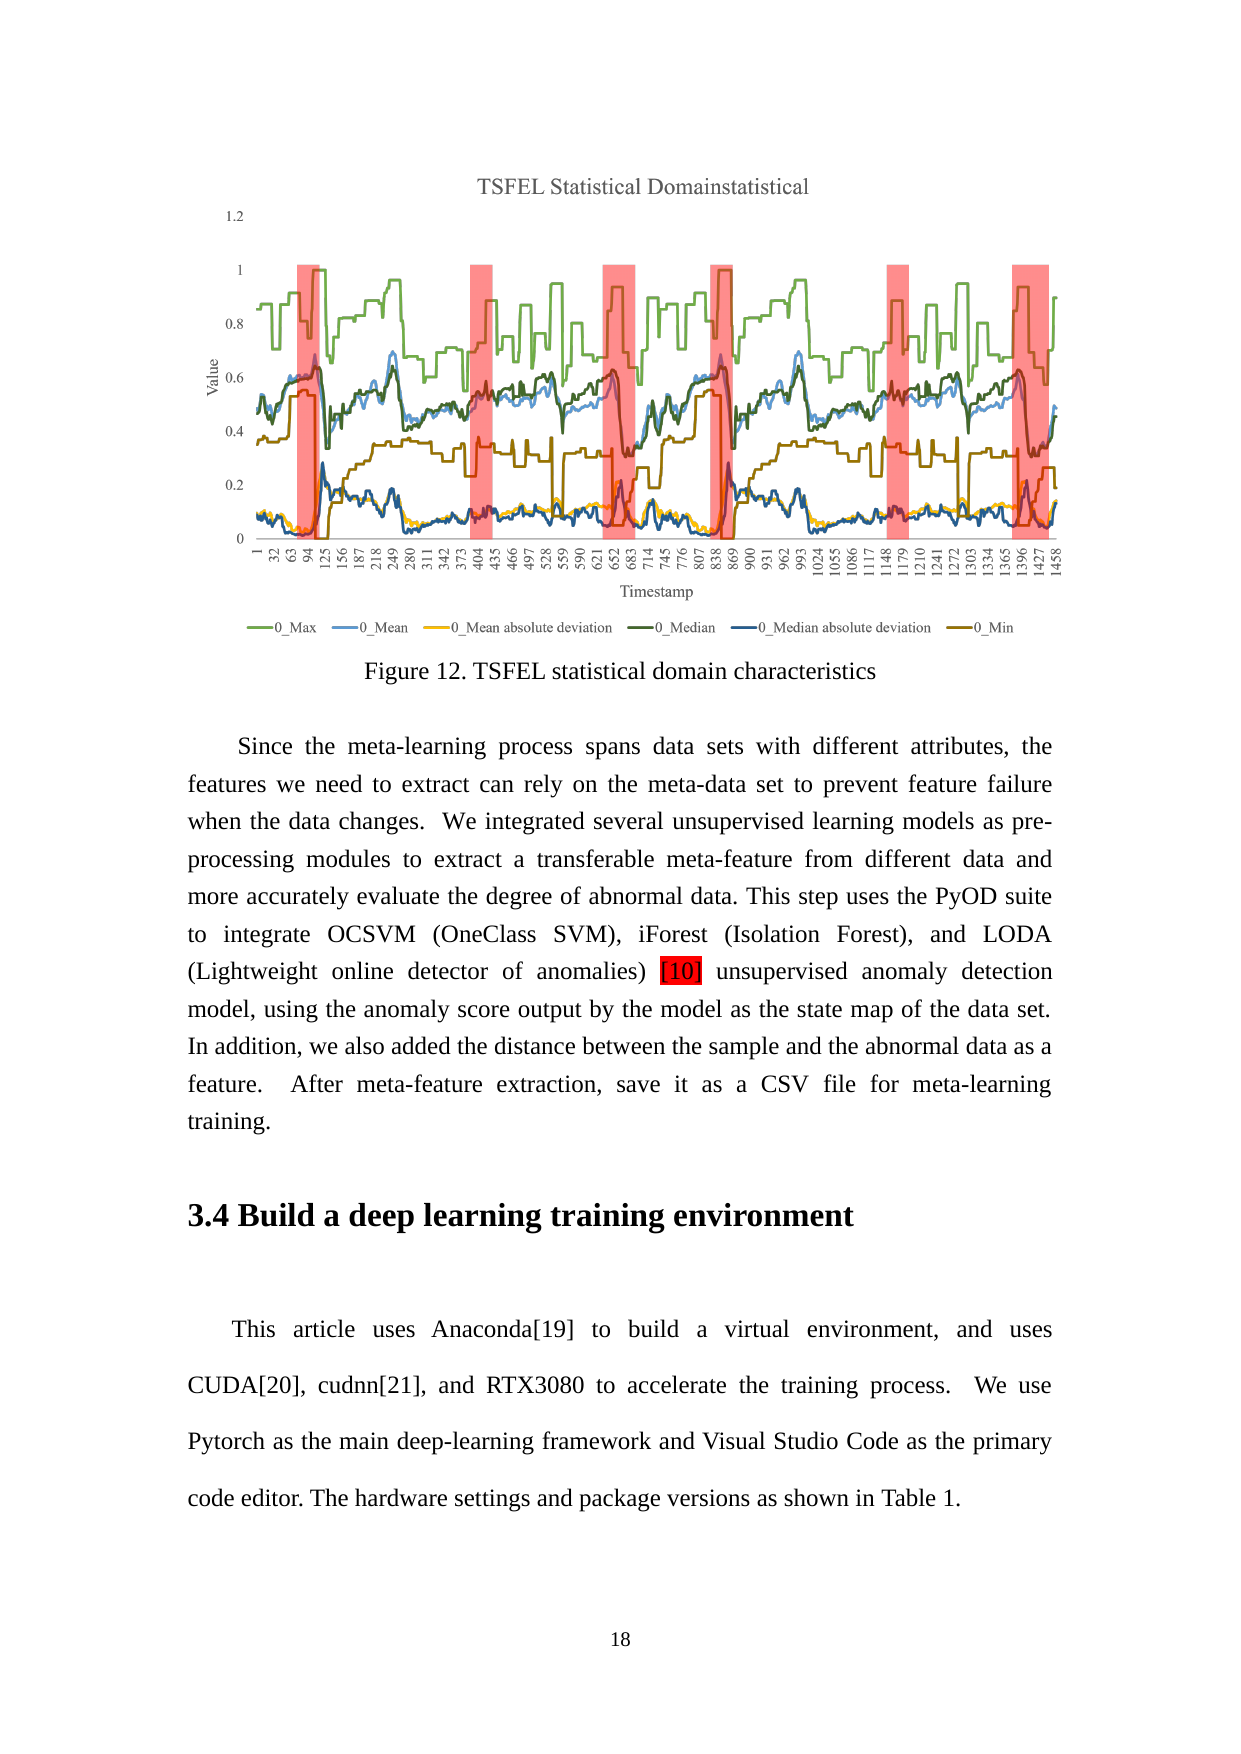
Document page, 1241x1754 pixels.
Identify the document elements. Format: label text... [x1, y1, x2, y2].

subtitle 3.4 Build a deep learning training environment [187, 1177, 1053, 1252]
text Since the meta-learning process spans data sets with different attributes, the features we need to extract can rely on the meta-data set to prevent feature failure when the data changes. We integrated several unsupervised learning models as pre-processing modules to extract a transferable meta-feature from different data and more accurately evaluate the degree of abnormal data. This step uses the PyOD suite to integrate OCSVM (OneClass SVM), iForest (Isolation Forest), and LODA (Lightweight online detector of anomalies) [10] unsupervised anomaly detection model, using the anomaly score output by the model as the state map of the data set. In addition, we also added the distance between the sample and the abnormal data as a feature. After meta-feature extraction, save it as a CSV file for meta-learning training. [187, 727, 1053, 1139]
picture [187, 164, 1069, 647]
text This article uses Anaconda[19] to build a virtual environment, and uses CUDA[20], cudnn[21], and RTX3080 to accelerate the training process. We use Pytorch as the main deep-learning framework and Visual Studio Code as the primary code editor. The hardware settings and package versions as shown in Table 1. [187, 1309, 1053, 1516]
